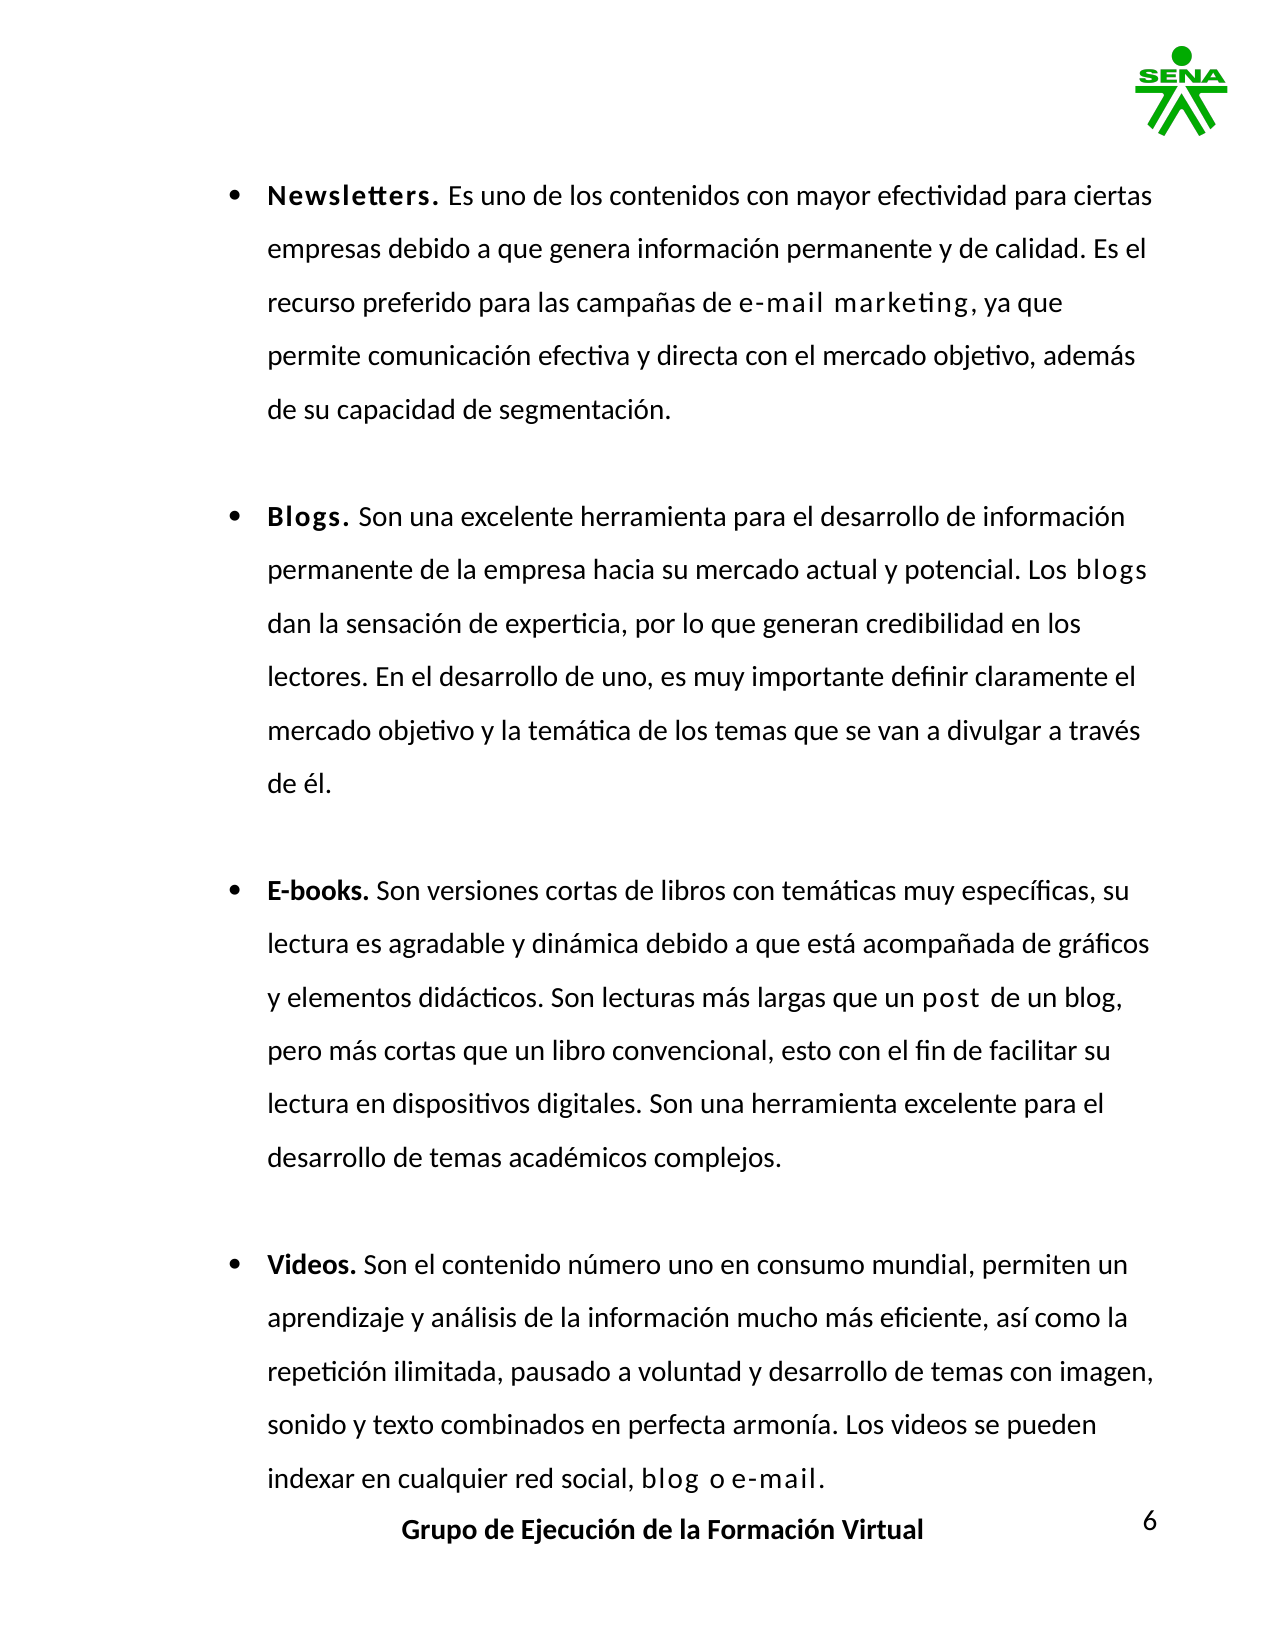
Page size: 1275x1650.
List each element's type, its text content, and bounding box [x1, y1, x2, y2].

list E-books. Son versiones cortas de libros con temáticas muy específicas, su lectura es agradable y dinámica debido a que está acompañada de gráficos y elementos didácticos. Son lecturas más largas que un post de un blog, pero más cortas que un libro convencional, esto con el fin de facilitar su lectura en dispositivos digitales. Son una herramienta excelente para el desarrollo de temas académicos complejos. [229, 872, 1157, 1175]
list Newsletters. Es uno de los contenidos con mayor efectividad para ciertas empresas debido a que genera información permanente y de calidad. Es el recurso preferido para las campañas de e-mail marketing, ya que permite comunicación efectiva y directa con el mercado objetivo, además de su capacidad de segmentación. [229, 177, 1157, 427]
list Videos. Son el contenido número uno en consumo mundial, permiten un aprendizaje y análisis de la información mucho más eficiente, así como la repetición ilimitada, pausado a voluntad y desarrollo de temas con imagen, sonido y texto combinados en perfecta armonía. Los videos se pueden indexar en cualquier red social, blog o e-mail. [229, 1246, 1157, 1495]
picture [1135, 46, 1228, 136]
list Blogs. Son una excelente herramienta para el desarrollo de información permanente de la empresa hacia su mercado actual y potencial. Los blogs dan la sensación de experticia, por lo que generan credibilidad en los lectores. En el desarrollo de uno, es muy importante definir claramente el mercado objetivo y la temática de los temas que se van a divulgar a través de él. [229, 498, 1157, 801]
